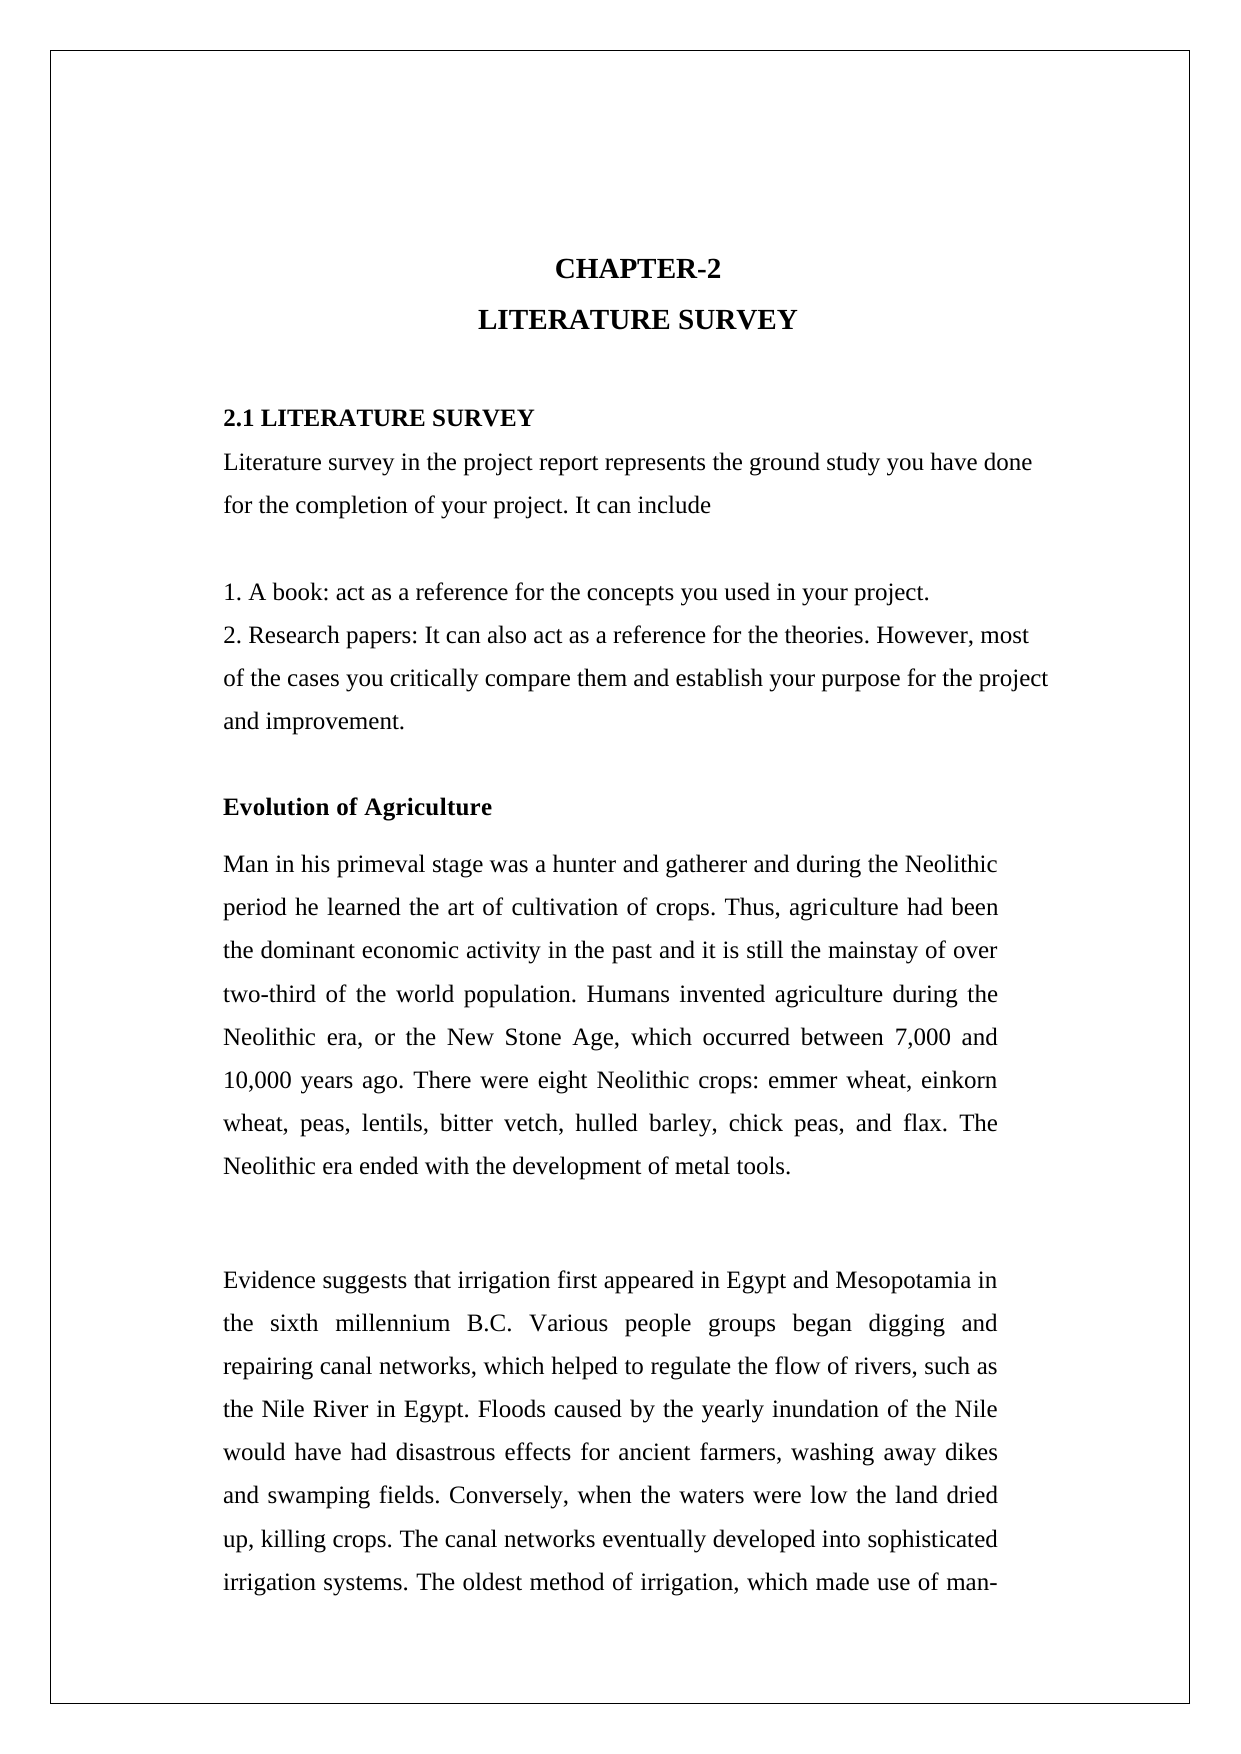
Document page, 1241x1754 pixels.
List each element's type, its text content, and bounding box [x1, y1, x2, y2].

text CHAPTER-2 [223, 251, 1053, 285]
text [223, 1265, 999, 1596]
text LITERATURE SURVEY [223, 302, 1053, 335]
text Man in his primeval stage was a hunter and gatherer and during the Neolithic period he learned the art of cultivation of crops. Thus, agri­culture had been the dominant economic activity in the past and it is still the mainstay of over two-third of the world population. Humans invented agriculture during the Neolithic era, or the New Stone Age, which occurred between 7,000 and 10,000 years ago. There were eight Neolithic crops: emmer wheat, einkorn wheat, peas, lentils, bitter vetch, hulled barley, chick peas, and flax. The Neolithic era ended with the development of metal tools. [223, 849, 999, 1180]
text 1. A book: act as a reference for the concepts you used in your project. [223, 577, 1053, 605]
text Evolution of Agriculture [223, 792, 1053, 821]
text Literature survey in the project report represents the ground study you have done for the completion of your project. It can include [223, 447, 1053, 518]
text 2.1 LITERATURE SURVEY [223, 403, 1053, 432]
text 2. Research papers: It can also act as a reference for the theories. However, most of the cases you critically compare them and establish your purpose for the project and improvement. [223, 620, 1053, 735]
